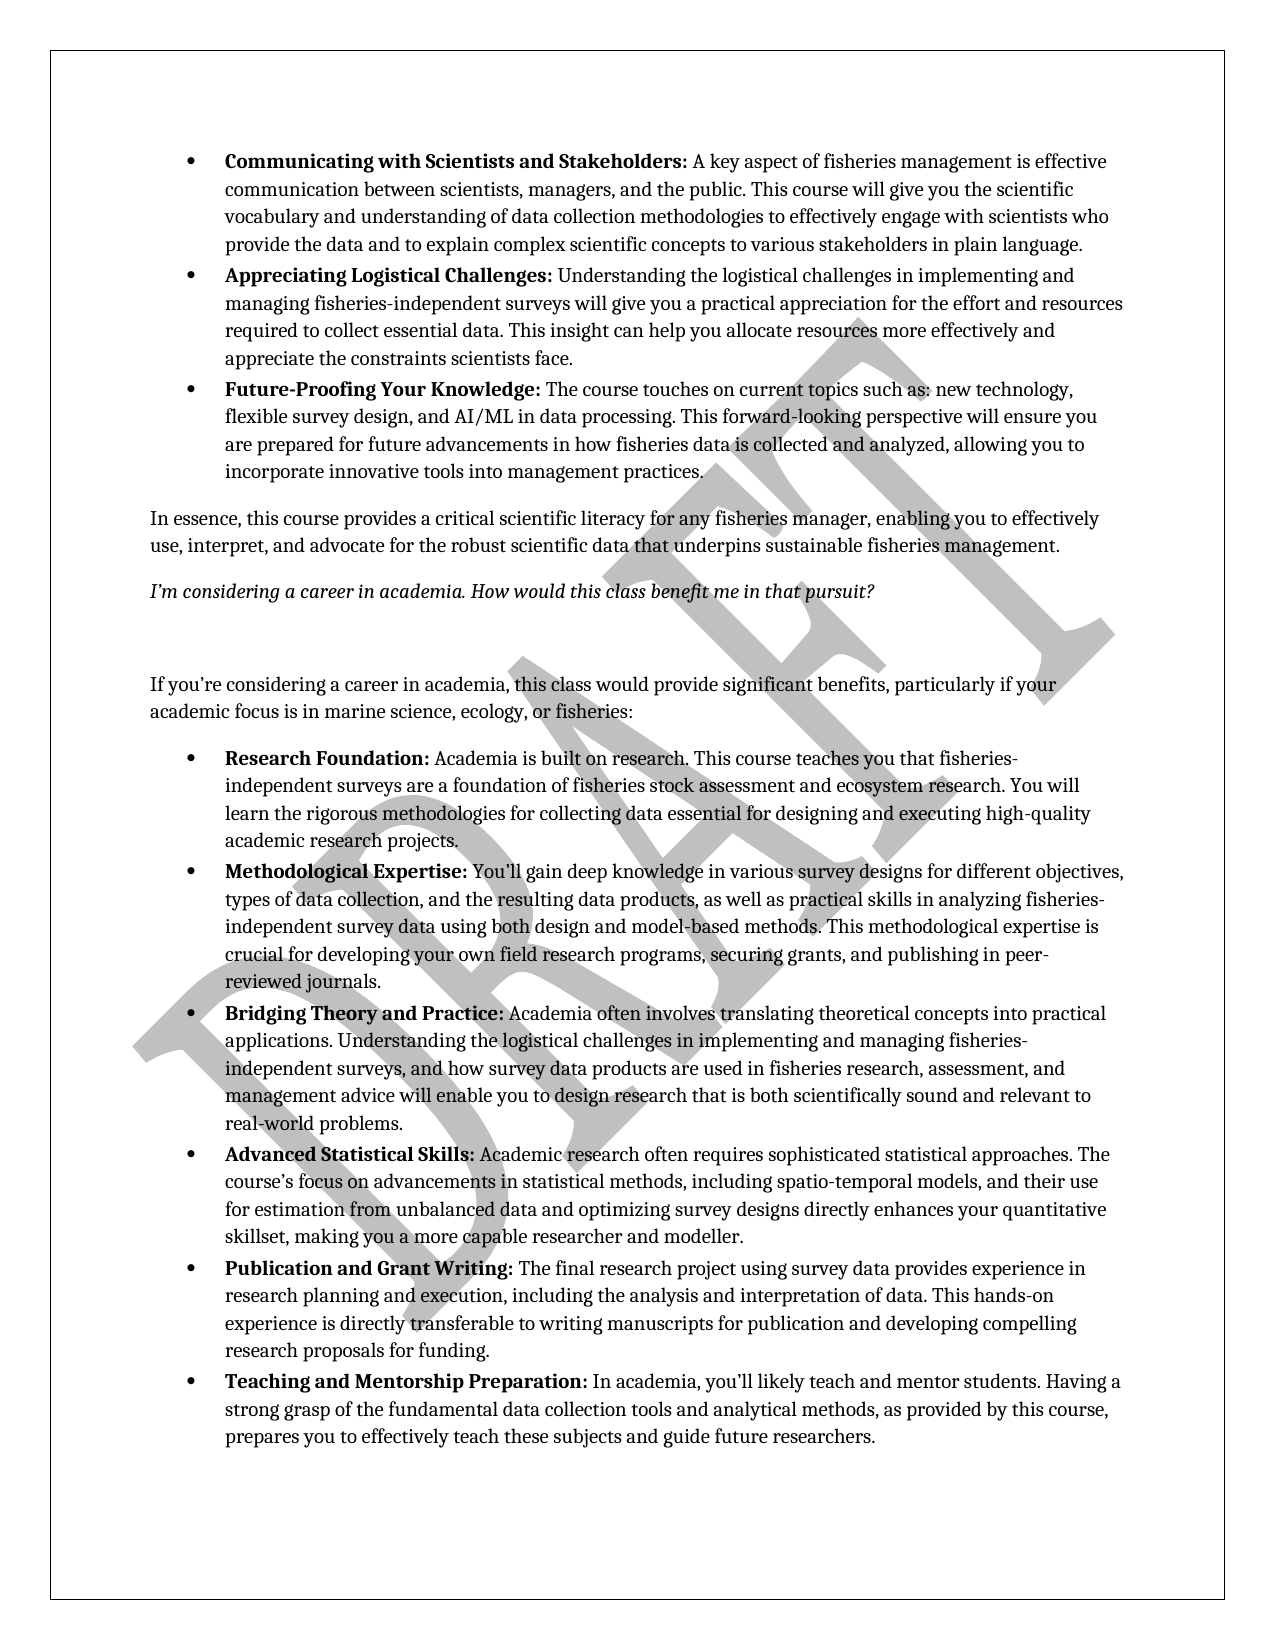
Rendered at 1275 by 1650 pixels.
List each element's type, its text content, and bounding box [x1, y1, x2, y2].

text In essence, this course provides a critical scientific literacy for any fisheries manager, enabling you to effectively use, interpret, and advocate for the robust scientific data that underpins sustainable fisheries management. [150, 506, 1125, 558]
list Publication and Grant Writing: The final research project using survey data provides experience in research planning and execution, including the analysis and interpretation of data. This hands-on experience is directly transferable to writing manuscripts for publication and developing compelling research proposals for funding. [187, 1256, 1125, 1363]
list Appreciating Logistical Challenges: Understanding the logistical challenges in implementing and managing fisheries-independent surveys will give you a practical appreciation for the effort and resources required to collect essential data. This insight can help you allocate resources more effectively and appreciate the constraints scientists face. [187, 264, 1125, 370]
text If you’re considering a career in academia, this class would provide significant benefits, particularly if your academic focus is in marine science, ecology, or fisheries: [150, 672, 1125, 724]
text I’m considering a career in academia. How would this class benefit me in that pursuit? [150, 580, 1125, 604]
list Methodological Expertise: You’ll gain deep knowledge in various survey designs for different objectives, types of data collection, and the resulting data products, as well as practical skills in analyzing fisheries-independent survey data using both design and model-based methods. This methodological expertise is crucial for developing your own field research programs, securing grants, and publishing in peer-reviewed journals. [187, 860, 1125, 994]
list Future-Proofing Your Knowledge: The course touches on current topics such as: new technology, flexible survey design, and AI/ML in data processing. This forward-looking perspective will ensure you are prepared for future advancements in how fisheries data is collected and analyzed, allowing you to incorporate innovative tools into management practices. [187, 377, 1125, 484]
list Research Foundation: Academia is built on research. This course teaches you that fisheries-independent surveys are a foundation of fisheries stock assessment and ecosystem research. You will learn the rigorous methodologies for collecting data essential for designing and executing high-quality academic research projects. [187, 746, 1125, 853]
list Communicating with Scientists and Stakeholders: A key aspect of fisheries management is effective communication between scientists, managers, and the public. This course will give you the scientific vocabulary and understanding of data collection methodologies to effectively engage with scientists who provide the data and to explain complex scientific concepts to various stakeholders in plain language. [187, 150, 1125, 256]
list Teaching and Mentorship Preparation: In academia, you’ll likely teach and mentor students. Having a strong grasp of the fundamental data collection tools and analytical methods, as provided by this course, prepares you to effectively teach these subjects and guide future researchers. [187, 1370, 1125, 1449]
list Bridging Theory and Practice: Academia often involves translating theoretical concepts into practical applications. Understanding the logistical challenges in implementing and managing fisheries-independent surveys, and how survey data products are used in fisheries research, assessment, and management advice will enable you to design research that is both scientifically sound and relevant to real-world problems. [187, 1001, 1125, 1135]
list Advanced Statistical Skills: Academic research often requires sophisticated statistical approaches. The course’s focus on advancements in statistical methods, including spatio-temporal models, and their use for estimation from unbalanced data and optimizing survey designs directly enhances your quantitative skillset, making you a more capable researcher and modeller. [187, 1142, 1125, 1249]
